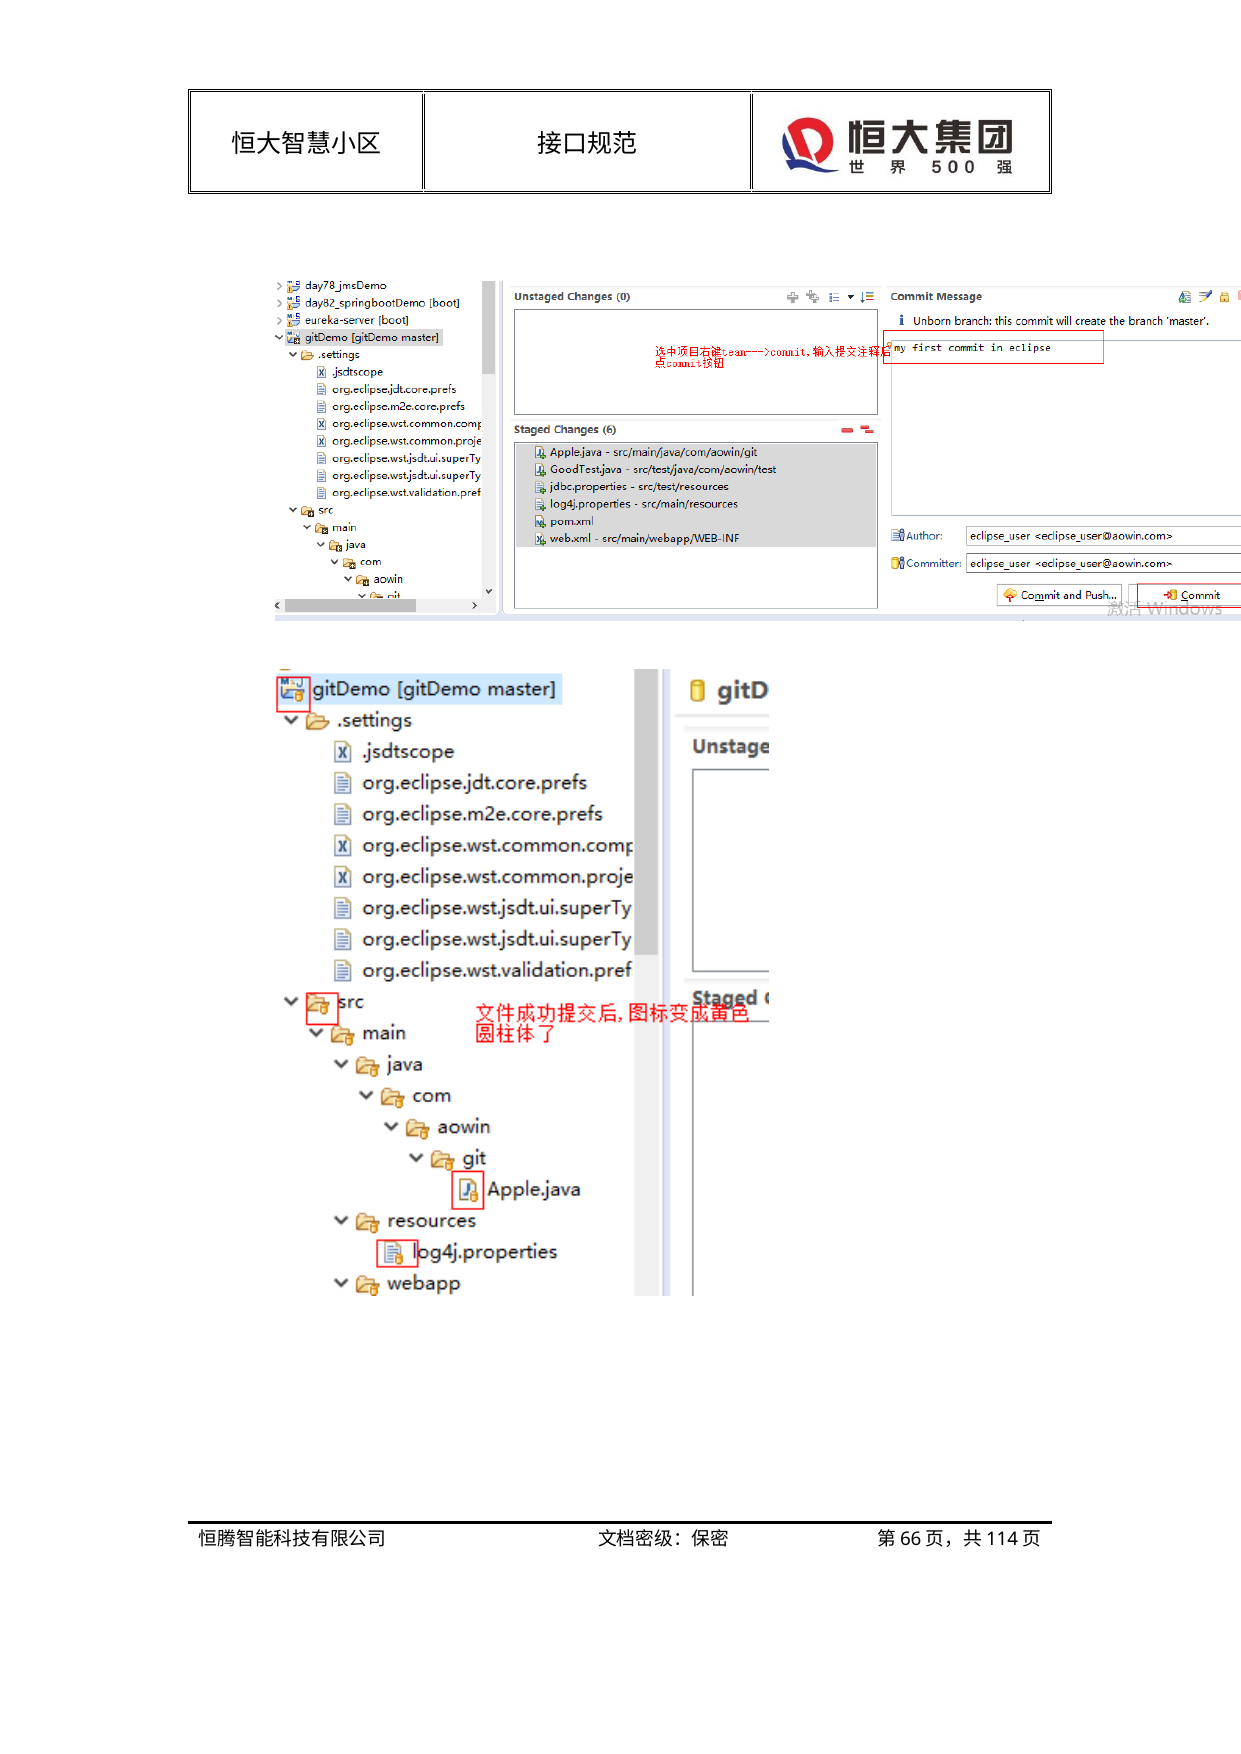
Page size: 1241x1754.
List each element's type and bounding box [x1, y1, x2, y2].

picture [762, 106, 1040, 177]
picture [275, 281, 1241, 621]
picture [275, 669, 769, 1296]
